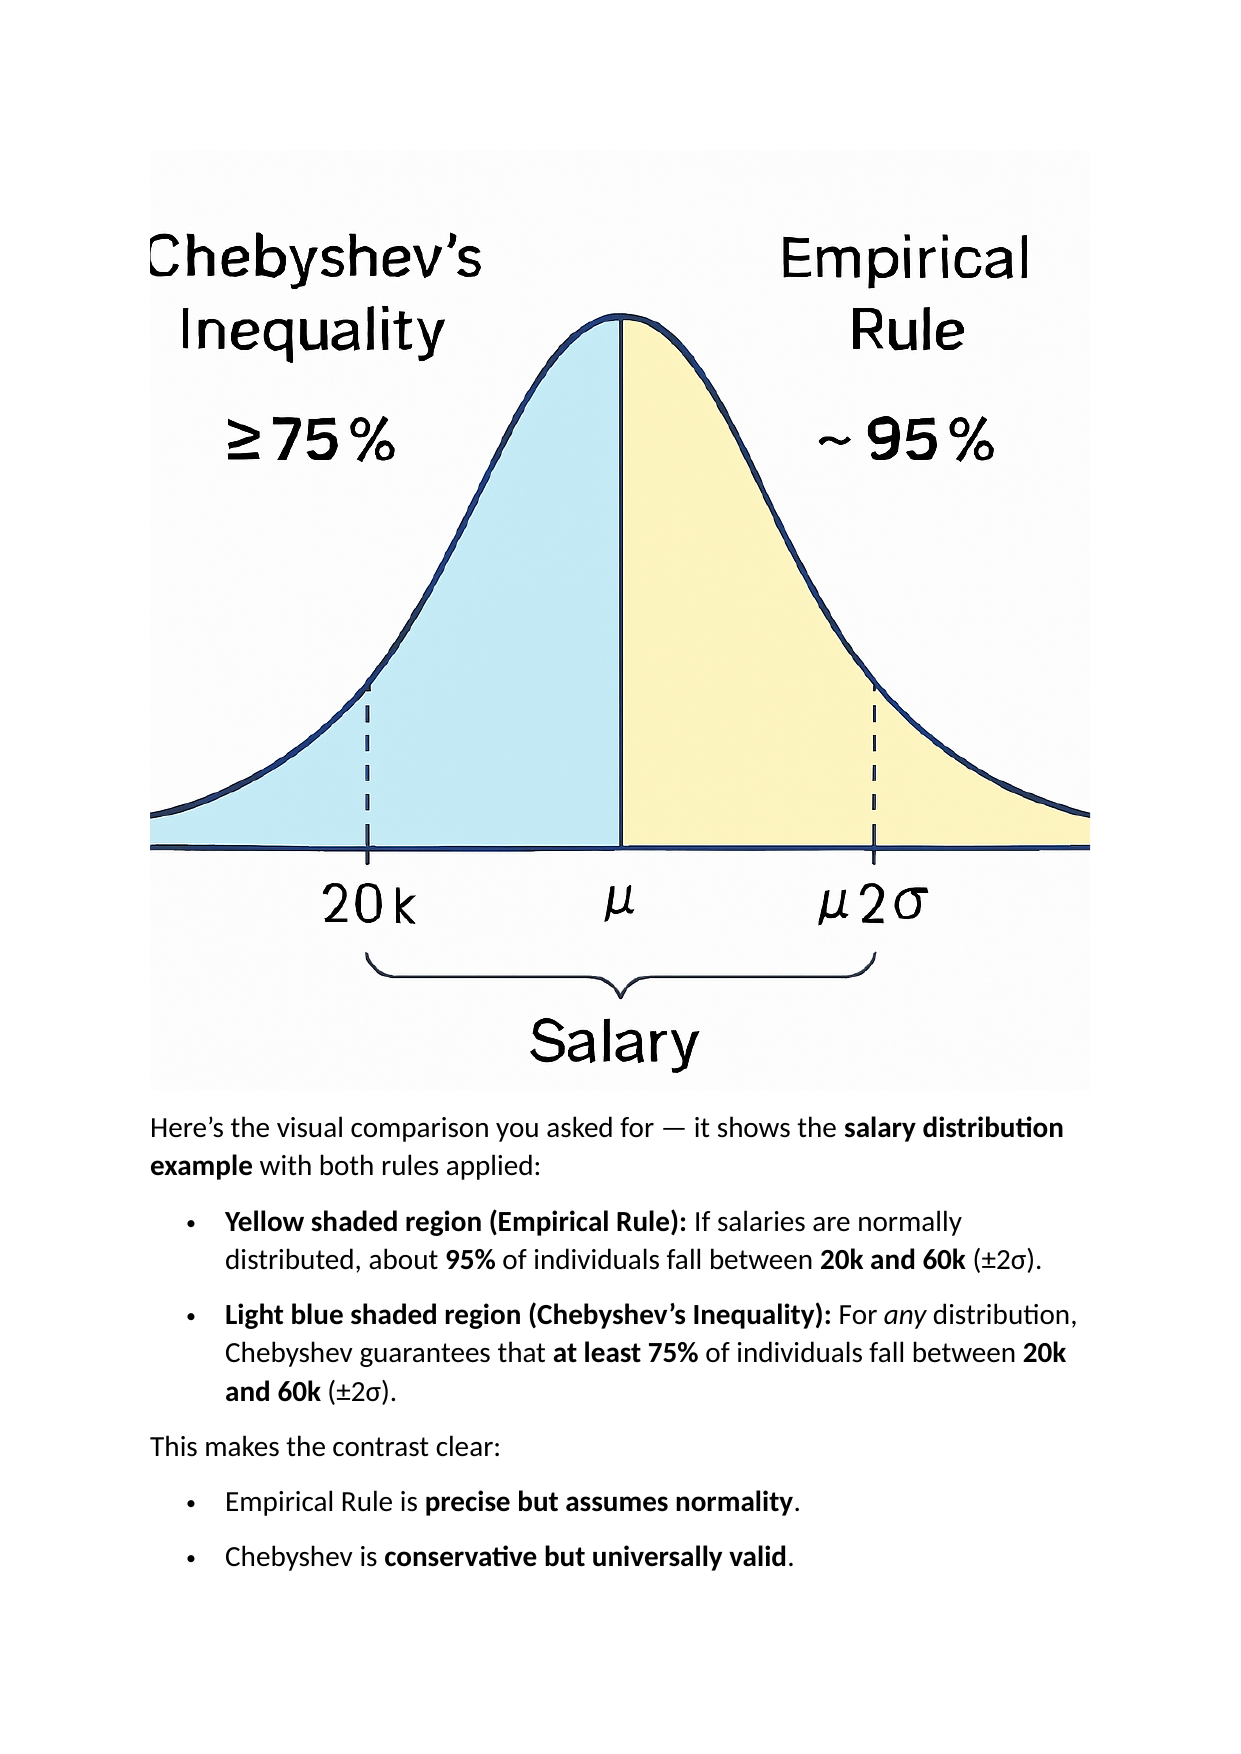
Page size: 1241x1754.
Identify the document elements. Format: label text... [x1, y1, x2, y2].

list Light blue shaded region (Chebyshev’s Inequality): For any distribution, Chebyshev guarantees that at least 75% of individuals fall between 20k and 60k (±2σ). [187, 1296, 1090, 1409]
list Yellow shaded region (Empirical Rule): If salaries are normally distributed, about 95% of individuals fall between 20k and 60k (±2σ). [187, 1203, 1090, 1277]
list Empirical Rule is precise but assumes normality. [187, 1483, 1090, 1519]
text This makes the contrast clear: [150, 1428, 1090, 1464]
text Here’s the visual comparison you asked for — it shows the salary distribution example with both rules applied: [150, 1109, 1090, 1183]
list Chebyshev is conservative but universally valid. [187, 1538, 1090, 1574]
picture [150, 150, 1091, 1091]
